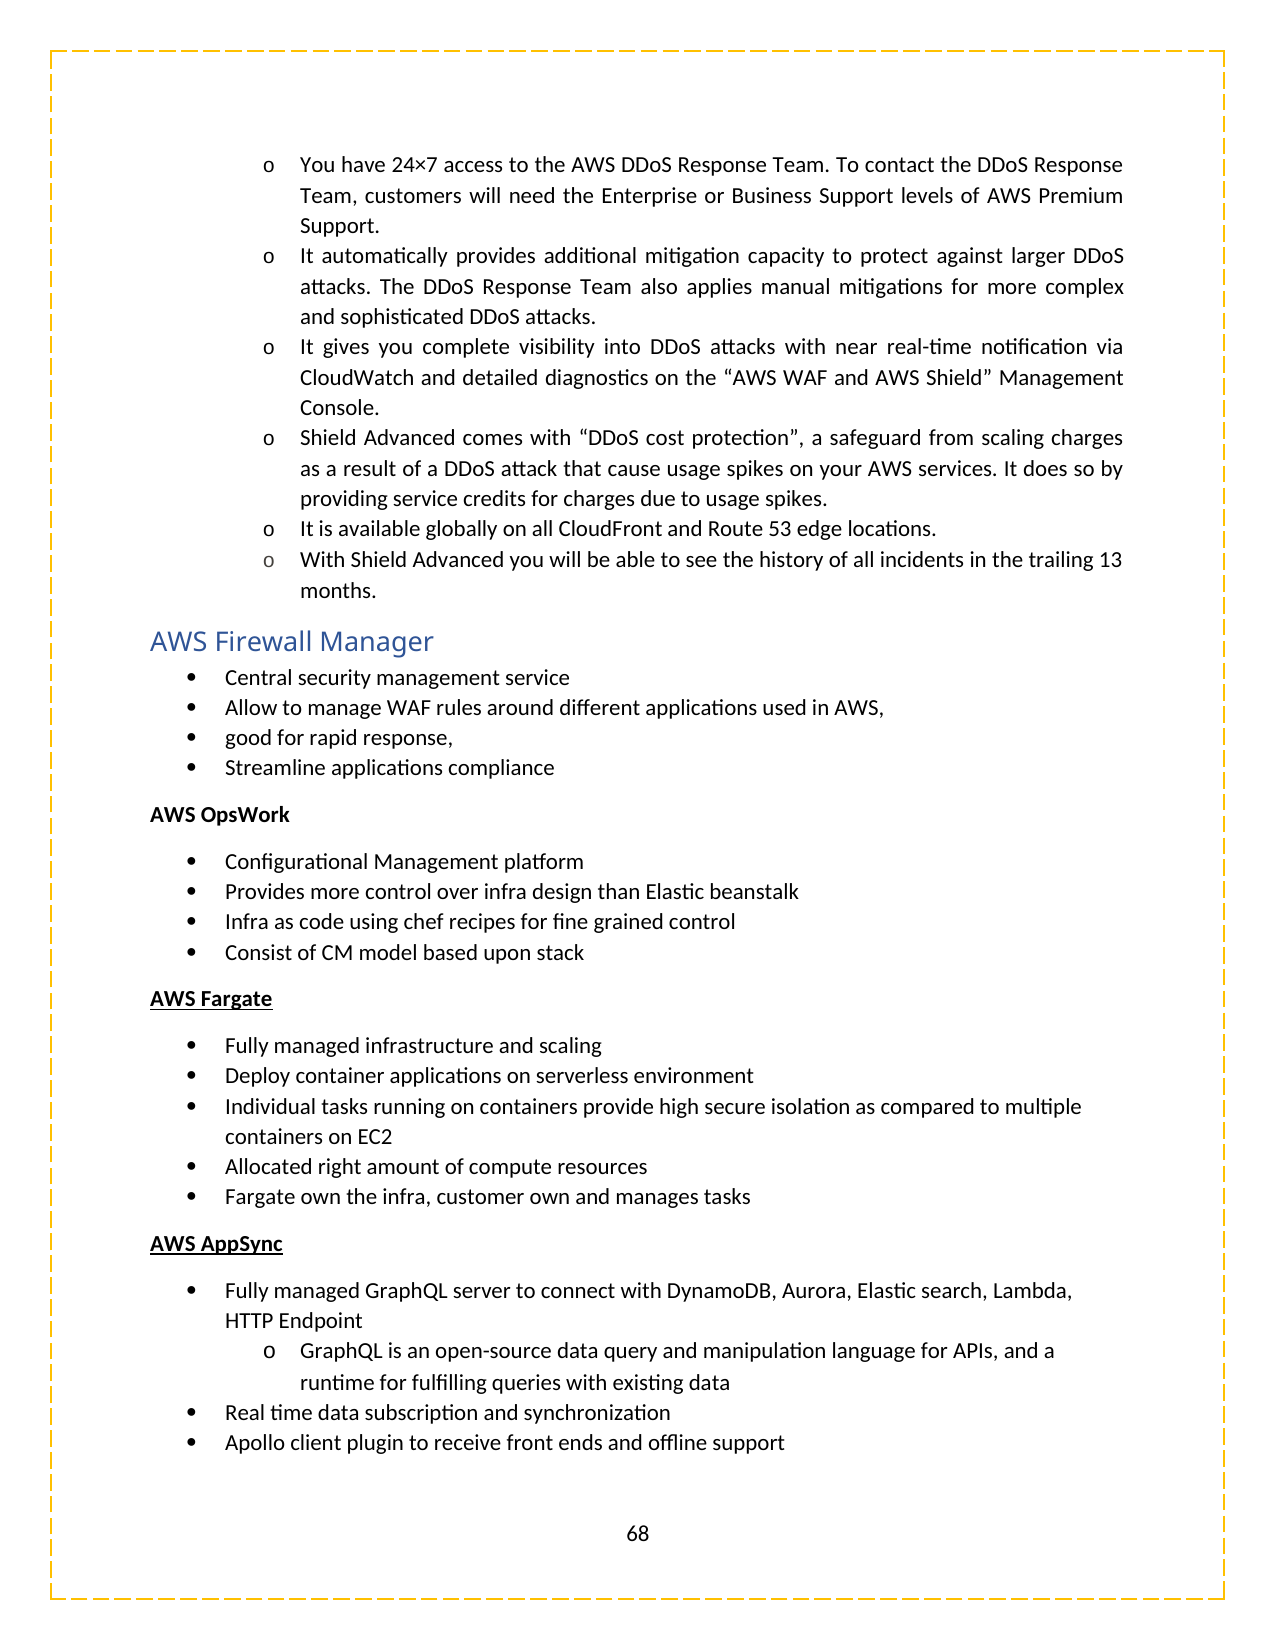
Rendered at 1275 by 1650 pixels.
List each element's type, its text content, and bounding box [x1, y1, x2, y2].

list Fully managed infrastructure and scaling [187, 1031, 1125, 1059]
subtitle AWS Firewall Manager [150, 623, 1125, 660]
list Fully managed GraphQL server to connect with DynamoDB, Aurora, Elastic search, Lambda, HTTP Endpoint [187, 1276, 1125, 1334]
list Allow to manage WAF rules around different applications used in AWS, [187, 693, 1125, 721]
list It automatically provides additional mitigation capacity to protect against larger DDoS attacks. The DDoS Response Team also applies manual mitigations for more complex and sophisticated DDoS attacks. [262, 241, 1125, 330]
list Configurational Management platform [187, 847, 1125, 875]
list It gives you complete visibility into DDoS attacks with near real-time notification via CloudWatch and detailed diagnostics on the “AWS WAF and AWS Shield” Management Console. [262, 332, 1125, 421]
list good for rapid response, [187, 723, 1125, 751]
text AWS AppSync [150, 1229, 1125, 1257]
list Fargate own the infra, customer own and manages tasks [187, 1182, 1125, 1211]
list With Shield Advanced you will be able to see the history of all incidents in the trailing 13 months. [262, 545, 1125, 604]
text AWS Fargate [150, 984, 1125, 1013]
list Central security management service [187, 663, 1125, 691]
list Apollo client plugin to receive front ends and offline support [187, 1428, 1125, 1456]
text AWS OpsWork [150, 800, 1125, 828]
list It is available globally on all CloudFront and Route 53 edge locations. [262, 514, 1125, 543]
list Streamline applications compliance [187, 753, 1125, 781]
list Allocated right amount of compute resources [187, 1152, 1125, 1180]
list Deploy container applications on serverless environment [187, 1062, 1125, 1090]
list Provides more control over infra design than Elastic beanstalk [187, 877, 1125, 905]
list Shield Advanced comes with “DDoS cost protection”, a safeguard from scaling charges as a result of a DDoS attack that cause usage spikes on your AWS services. It does so by providing service credits for charges due to usage spikes. [262, 423, 1125, 512]
list Real time data subscription and synchronization [187, 1398, 1125, 1426]
list Infra as code using chef recipes for fine grained control [187, 907, 1125, 936]
list GraphQL is an open-source data query and manipulation language for APIs, and a runtime for fulfilling queries with existing data [262, 1337, 1125, 1396]
list Consist of CM model based upon stack [187, 938, 1125, 966]
list You have 24×7 access to the AWS DDoS Response Team. To contact the DDoS Response Team, customers will need the Enterprise or Business Support levels of AWS Premium Support. [262, 150, 1125, 239]
list Individual tasks running on containers provide high secure isolation as compared to multiple containers on EC2 [187, 1092, 1125, 1150]
